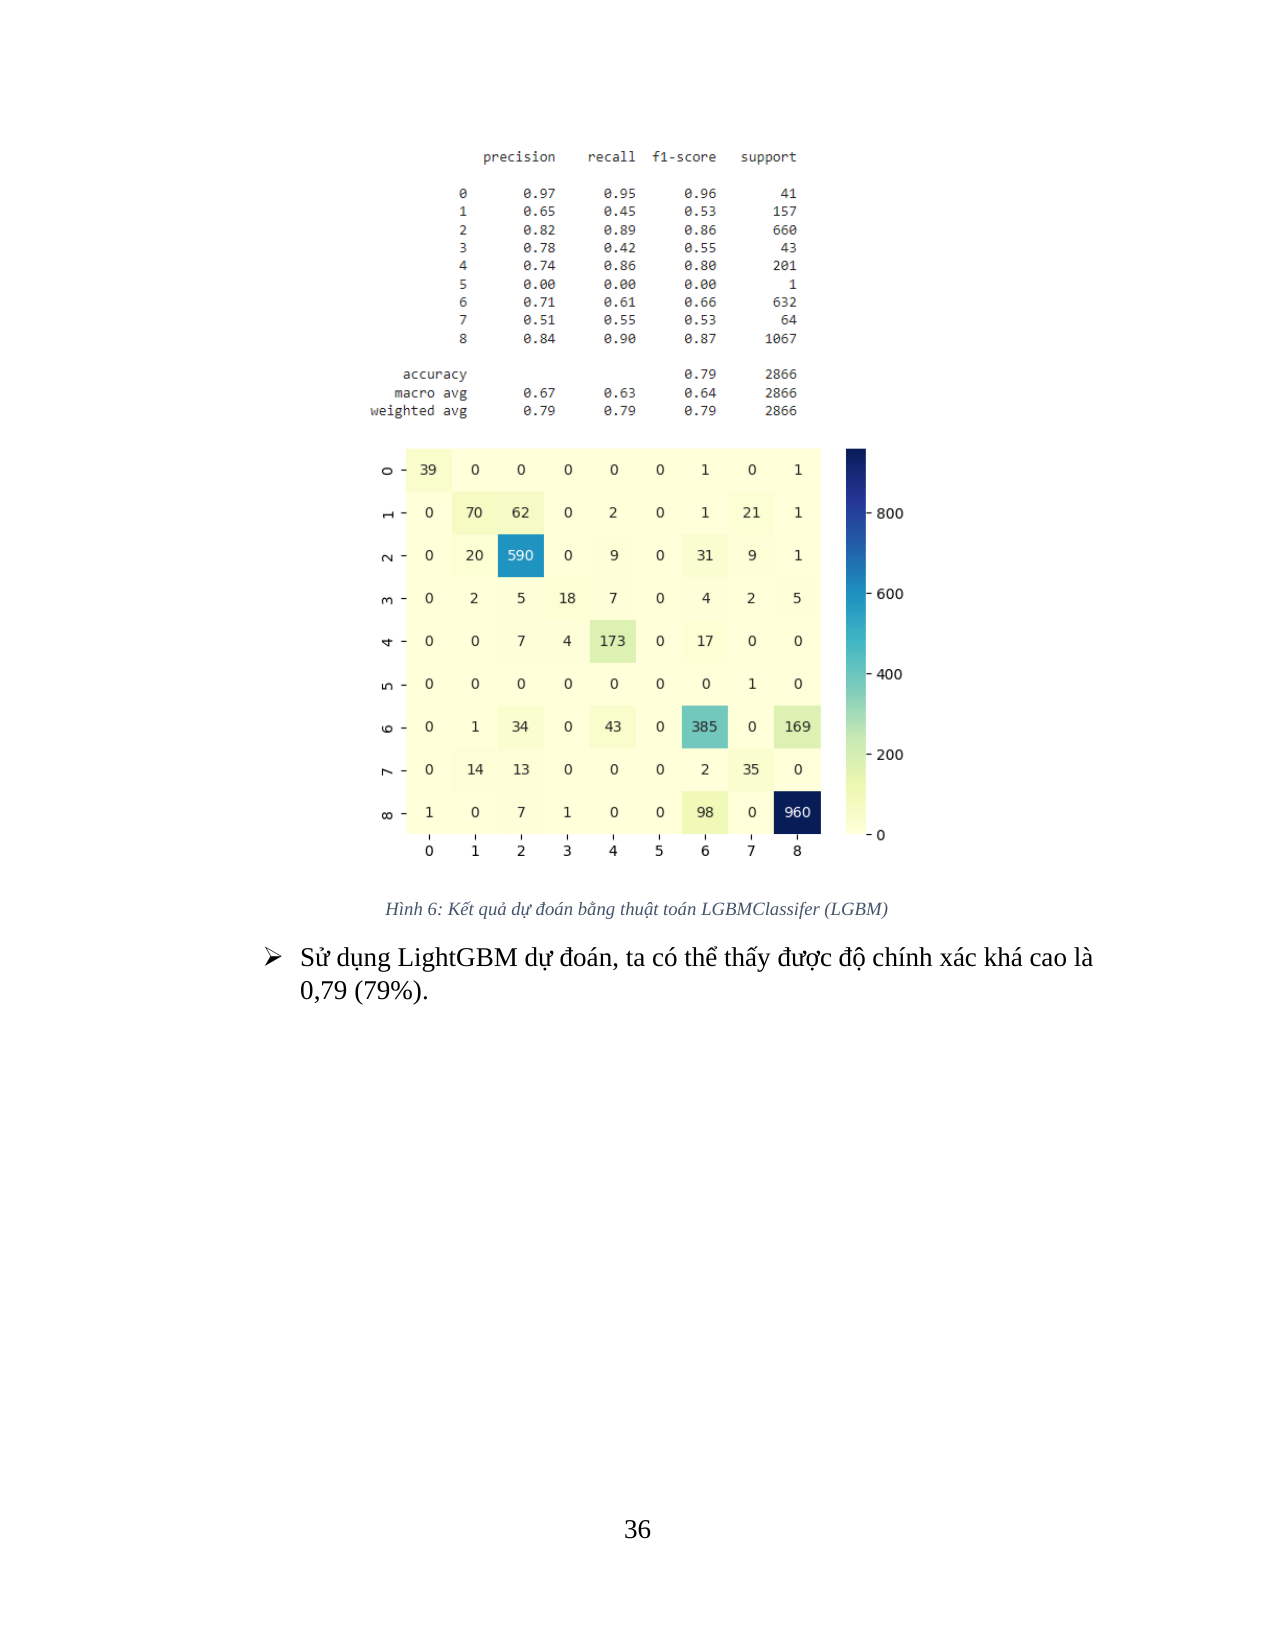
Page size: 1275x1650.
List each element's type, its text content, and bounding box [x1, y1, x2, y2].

list Sử dụng LightGBM dự đoán, ta có thể thấy được độ chính xác khá cao là 0,79 (79%). [262, 941, 1125, 1005]
picture [361, 150, 914, 880]
text Hình 6: Kết quả dự đoán bằng thuật toán LGBMClassifer (LGBM) [150, 898, 1125, 920]
